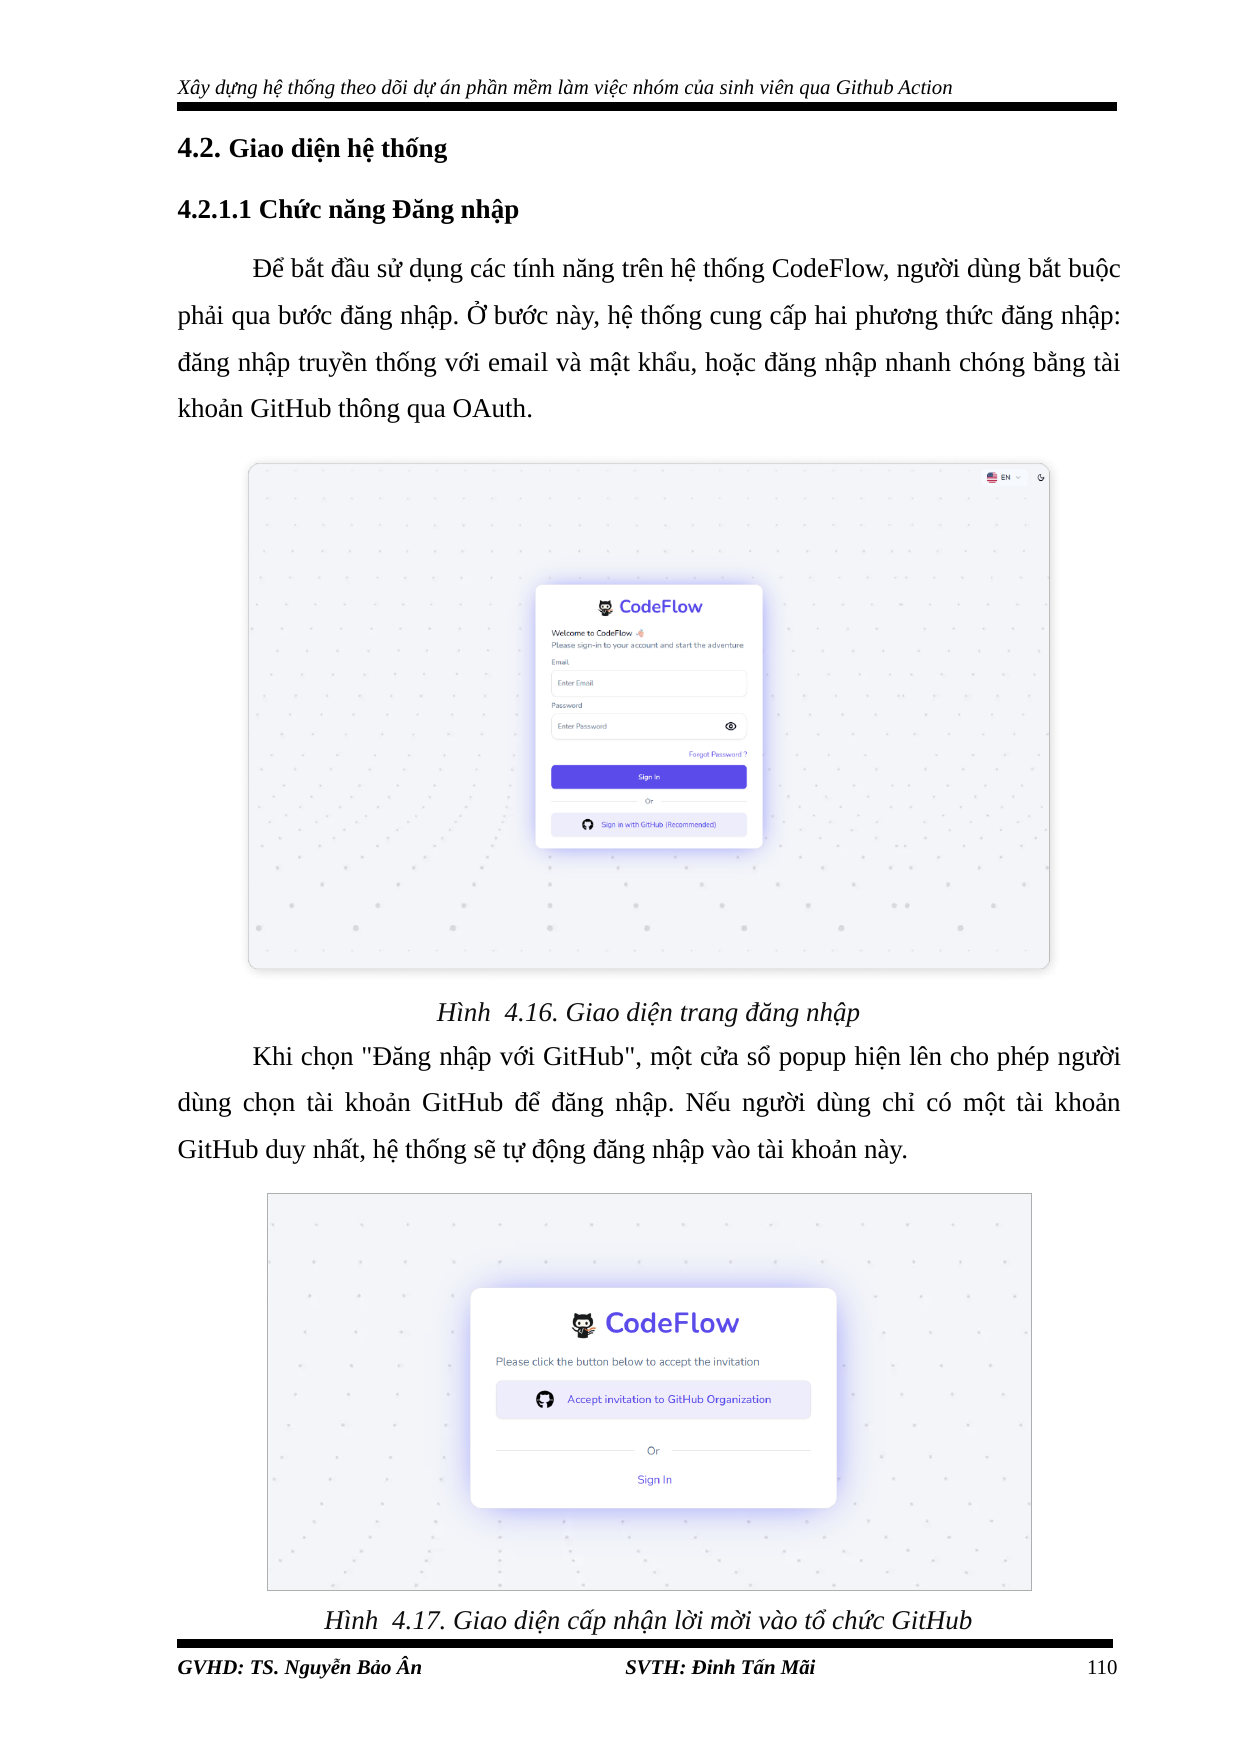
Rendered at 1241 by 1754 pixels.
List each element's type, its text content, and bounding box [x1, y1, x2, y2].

picture [236, 451, 1063, 984]
text Khi chọn "Đăng nhập với GitHub", một cửa sổ popup hiện lên cho phép người dùng chọn tài khoản GitHub để đăng nhập. Nếu người dùng chỉ có một tài khoản GitHub duy nhất, hệ thống sẽ tự động đăng nhập vào tài khoản này. [177, 1040, 1122, 1164]
subtitle Chức năng Đăng nhập [177, 193, 1122, 224]
picture [268, 1194, 1031, 1590]
subtitle Giao diện hệ thống [177, 131, 1122, 164]
text Để bắt đầu sử dụng các tính năng trên hệ thống CodeFlow, người dùng bắt buộc phải qua bước đăng nhập. Ở bước này, hệ thống cung cấp hai phương thức đăng nhập: đăng nhập truyền thống với email và mật khẩu, hoặc đăng nhập nhanh chóng bằng tài khoản GitHub thông qua OAuth. [177, 253, 1122, 424]
